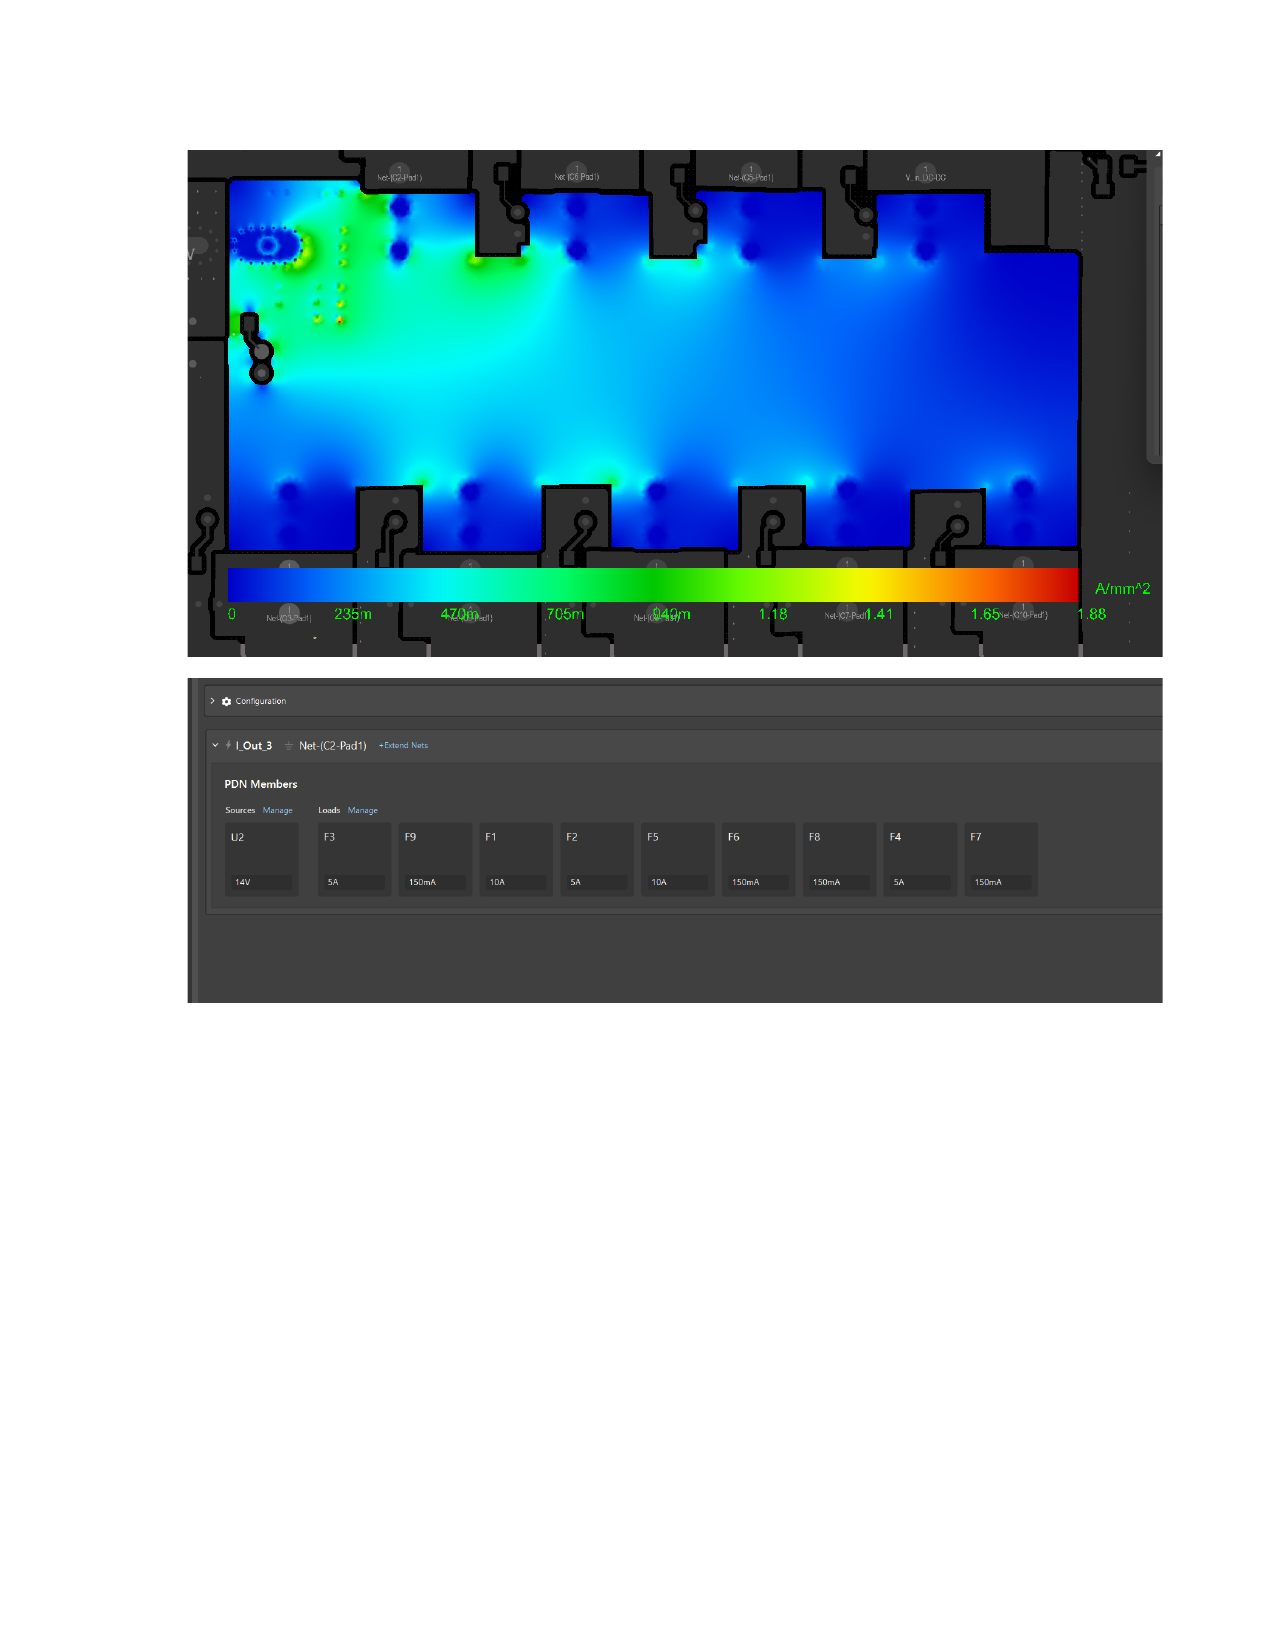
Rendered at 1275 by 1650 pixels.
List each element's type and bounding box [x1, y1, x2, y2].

picture [187, 150, 1163, 657]
picture [187, 678, 1163, 1003]
